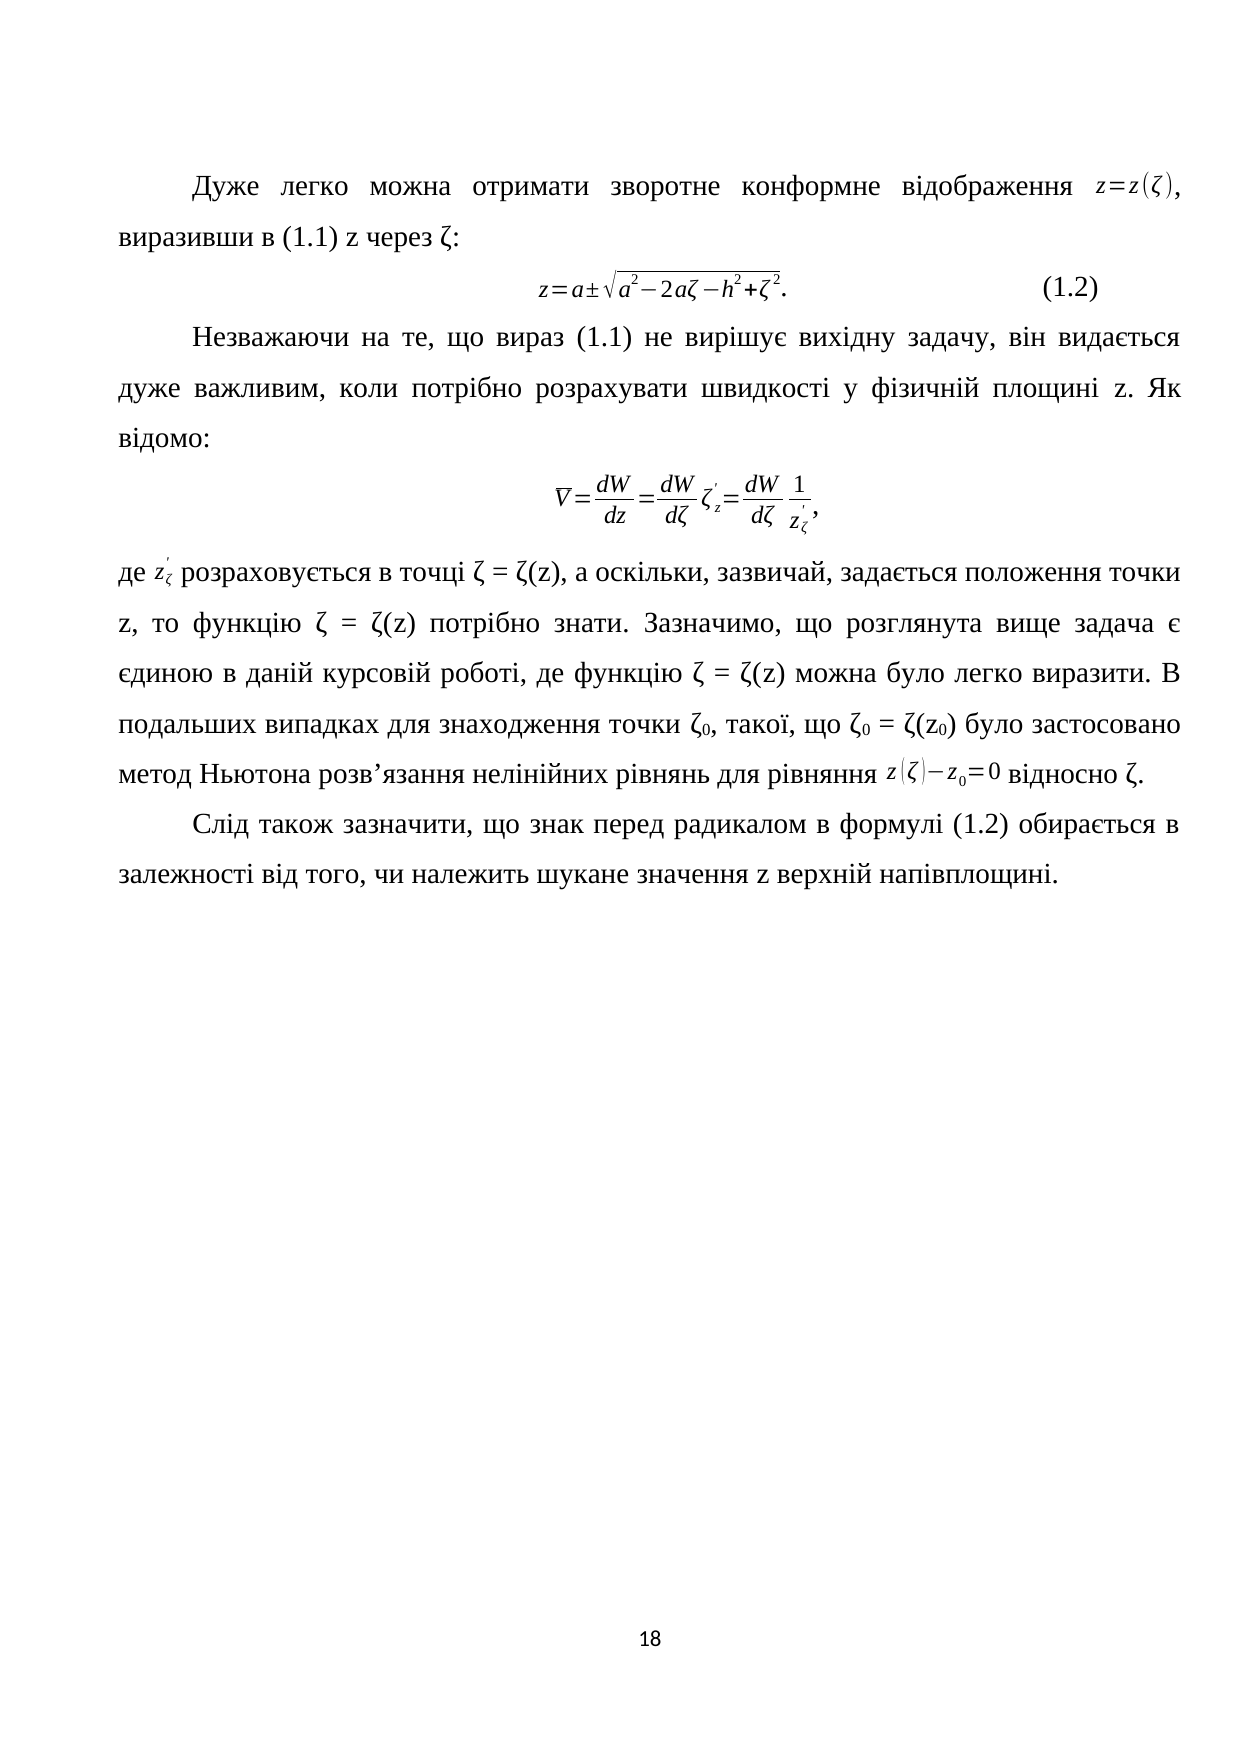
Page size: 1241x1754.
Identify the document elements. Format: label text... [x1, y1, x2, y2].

text де розраховується в точці ζ = ζ(z), а оскільки, зазвичай, задається положення точки z, то функцію ζ = ζ(z) потрібно знати. Зазначимо, що розглянута вище задача є єдиною в даній курсовій роботі, де функцію ζ = ζ(z) можна було легко виразити. В подальших випадках для знаходження точки ζ0, такої, що ζ0 = ζ(z0) було застосовано метод Ньютона розв’язання нелінійних рівнянь для рівняння відносно ζ. [118, 553, 1181, 789]
text , [118, 470, 1181, 537]
text Слід також зазначити, що знак перед радикалом в формулі (1.2) обирається в залежності від того, чи належить шукане значення z верхній напівплощині. [118, 806, 1181, 890]
text Дуже легко можна отримати зворотне конформне відображення , виразивши в (1.1) z через ζ: [118, 168, 1181, 252]
text . (1.2) [118, 269, 1181, 303]
text Незважаючи на те, що вираз (1.1) не вирішує вихідну задачу, він видається дуже важливим, коли потрібно розрахувати швидкості у фізичній площині z. Як відомо: [118, 319, 1181, 454]
